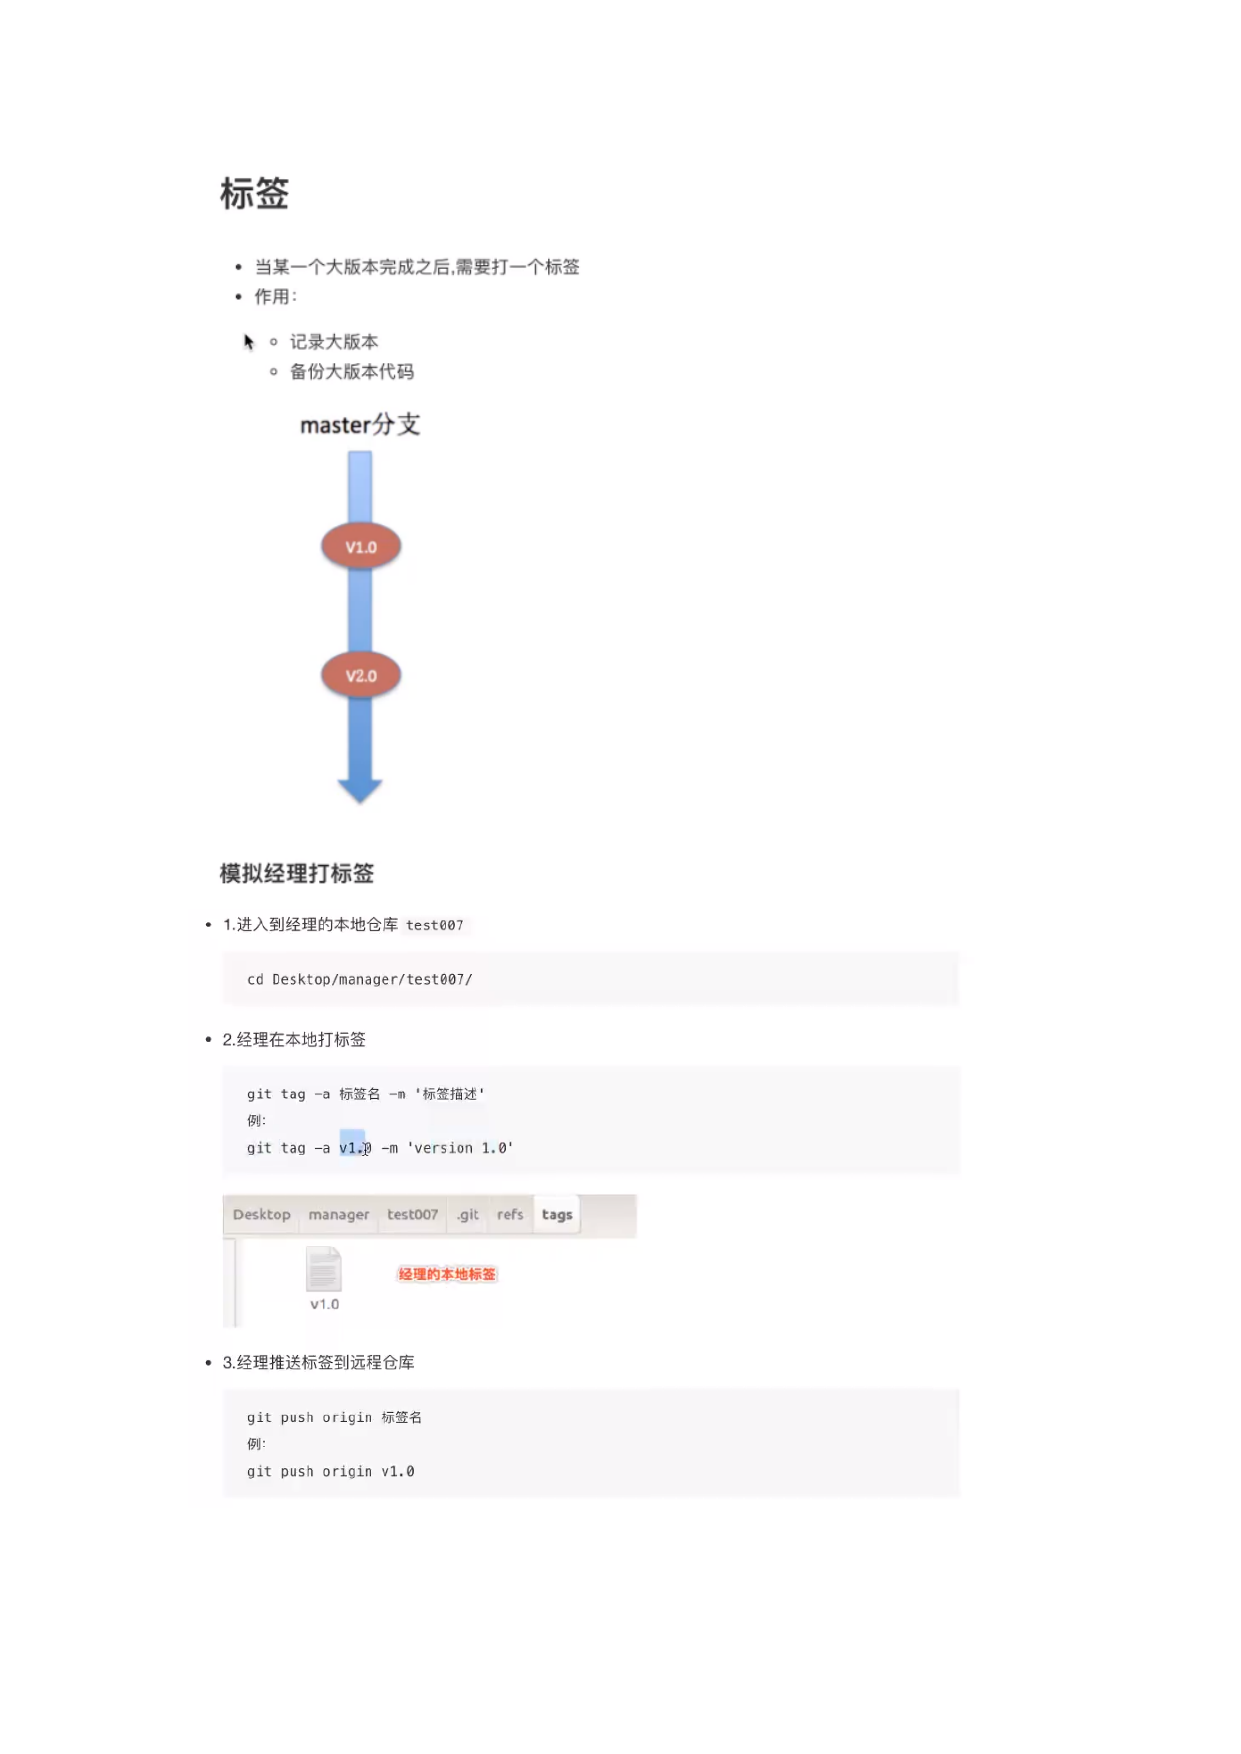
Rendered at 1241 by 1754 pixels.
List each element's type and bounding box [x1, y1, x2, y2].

picture [187, 909, 1053, 1508]
picture [187, 162, 1053, 892]
